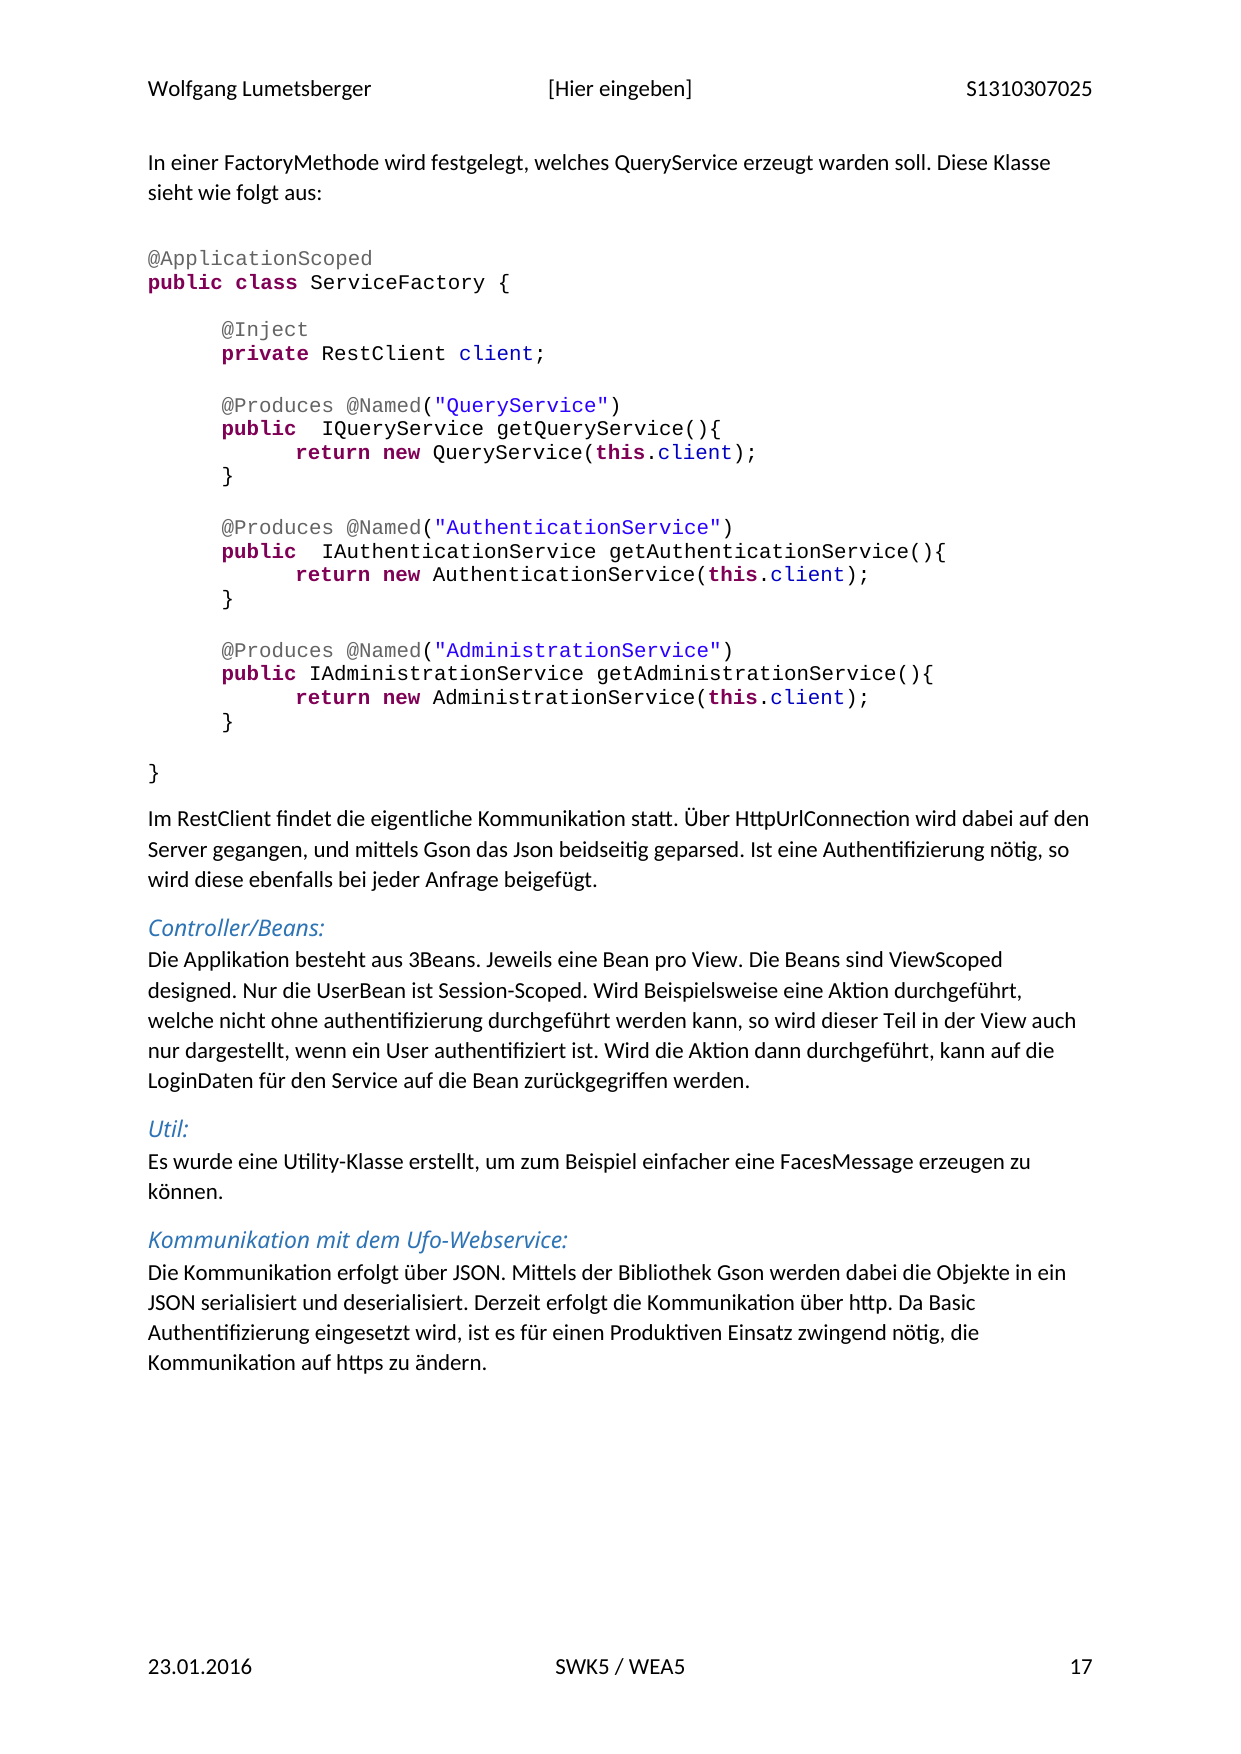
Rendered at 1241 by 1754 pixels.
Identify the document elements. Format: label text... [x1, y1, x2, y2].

text public class ServiceFactory { [148, 272, 1093, 296]
text } [148, 711, 1093, 734]
text @Produces @Named("AdministrationService") [148, 640, 1093, 663]
text Es wurde eine Utility-Klasse erstellt, um zum Beispiel einfacher eine FacesMessage erzeugen zu können. [148, 1147, 1093, 1205]
text Die Kommunikation erfolgt über JSON. Mittels der Bibliothek Gson werden dabei die Objekte in ein JSON serialisiert und deserialisiert. Derzeit erfolgt die Kommunikation über http. Da Basic Authentifizierung eingesetzt wird, ist es für einen Produktiven Einsatz zwingend nötig, die Kommunikation auf https zu ändern. [148, 1258, 1093, 1377]
subtitle Kommunikation mit dem Ufo-Webservice: [148, 1224, 1093, 1255]
text public IQueryService getQueryService(){ [148, 418, 1093, 442]
subtitle Controller/Beans: [148, 912, 1093, 943]
text In einer FactoryMethode wird festgelegt, welches QueryService erzeugt warden soll. Diese Klasse sieht wie folgt aus: [148, 148, 1093, 206]
text private RestClient client; [148, 343, 1093, 367]
text return new QueryService(this.client); [148, 442, 1093, 466]
text @Produces @Named("QueryService") [148, 394, 1093, 418]
text } [148, 762, 1093, 786]
subtitle Util: [148, 1113, 1093, 1144]
text @Produces @Named("AuthenticationService") [148, 517, 1093, 541]
text return new AdministrationService(this.client); [148, 687, 1093, 711]
text } [148, 588, 1093, 612]
text Die Applikation besteht aus 3Beans. Jeweils eine Bean pro View. Die Beans sind ViewScoped designed. Nur die UserBean ist Session-Scoped. Wird Beispielsweise eine Aktion durchgeführt, welche nicht ohne authentifizierung durchgeführt werden kann, so wird dieser Teil in der View auch nur dargestellt, wenn ein User authentifiziert ist. Wird die Aktion dann durchgeführt, kann auf die LoginDaten für den Service auf die Bean zurückgegriffen werden. [148, 946, 1093, 1094]
text @ApplicationScoped [148, 248, 1093, 272]
text Im RestClient findet die eigentliche Kommunikation statt. Über HttpUrlConnection wird dabei auf den Server gegangen, und mittels Gson das Json beidseitig geparsed. Ist eine Authentifizierung nötig, so wird diese ebenfalls bei jeder Anfrage beigefügt. [148, 804, 1093, 893]
text return new AuthenticationService(this.client); [148, 564, 1093, 588]
text public IAdministrationService getAdministrationService(){ [148, 663, 1093, 687]
text public IAuthenticationService getAuthenticationService(){ [148, 541, 1093, 564]
text } [148, 466, 1093, 489]
text @Inject [148, 319, 1093, 343]
